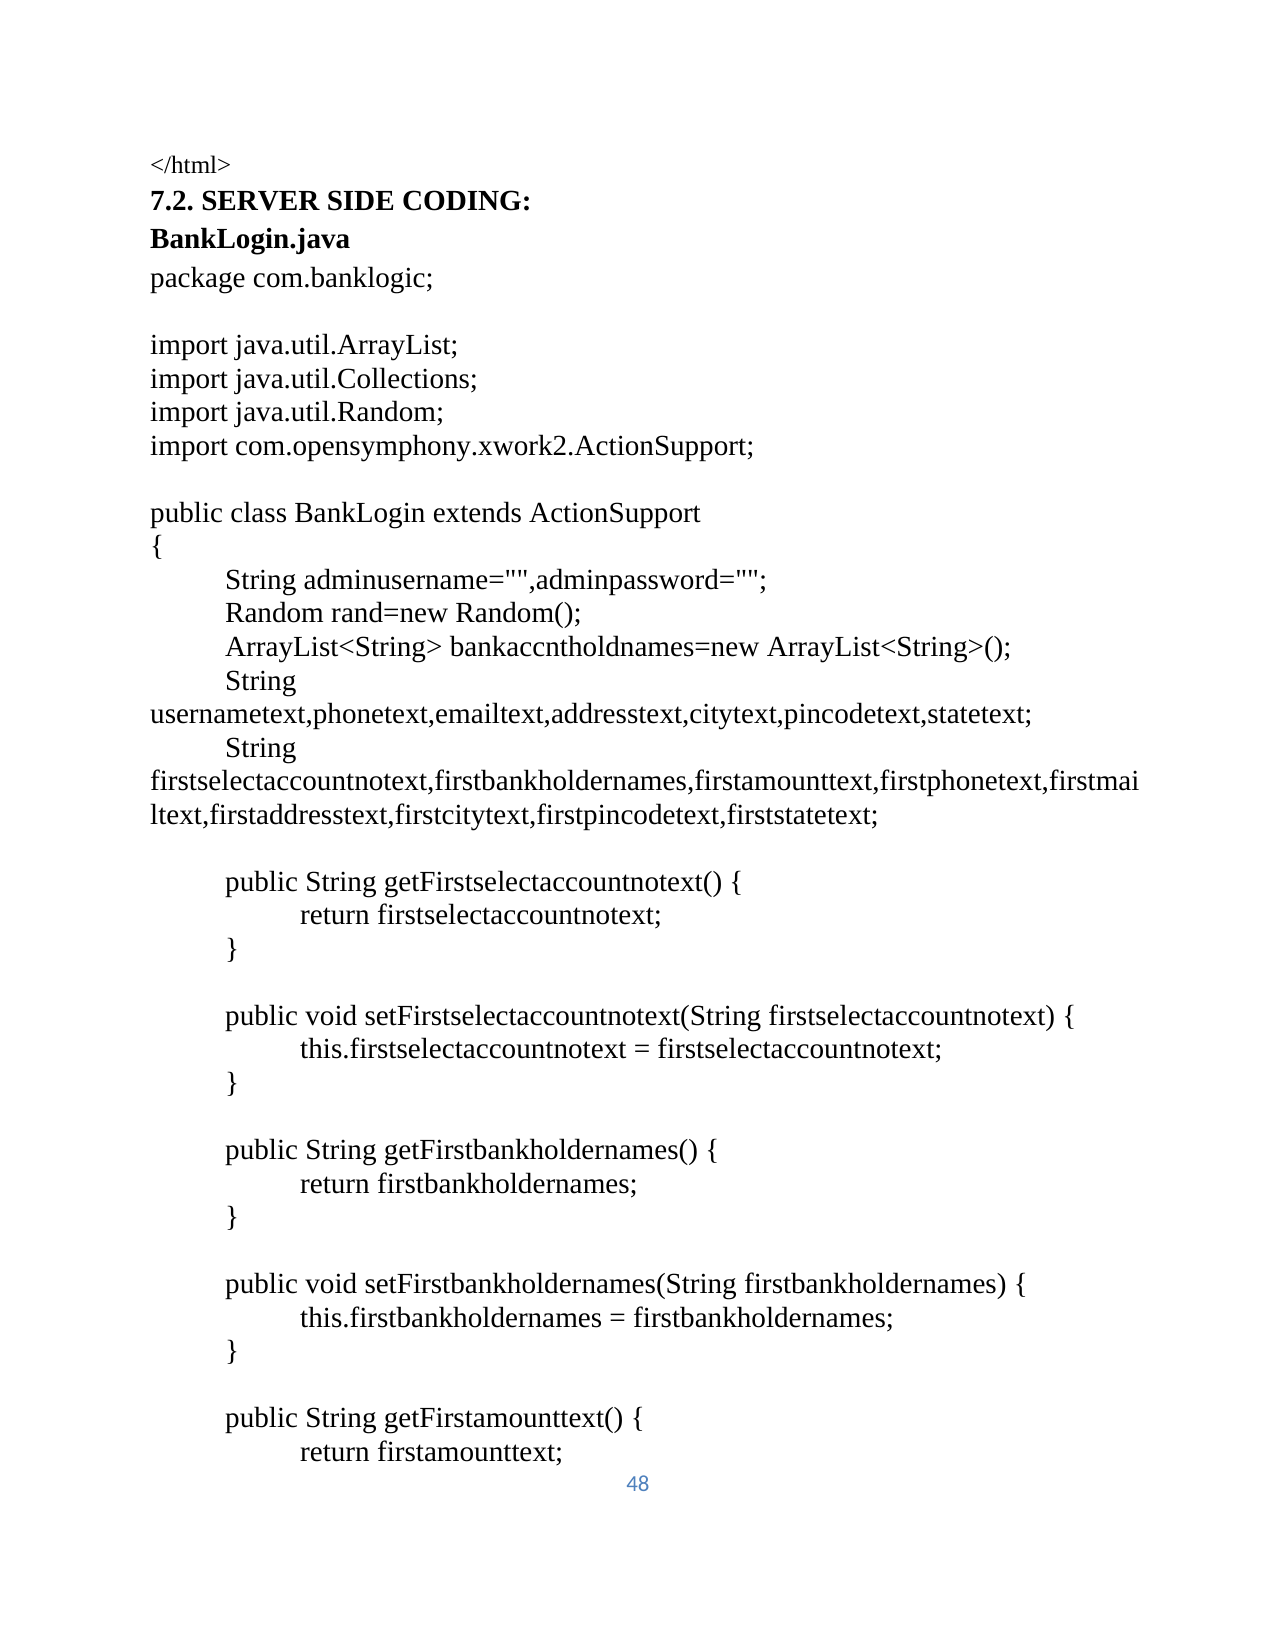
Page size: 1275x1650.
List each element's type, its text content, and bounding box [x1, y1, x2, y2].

text import java.util.Random; [150, 394, 1144, 428]
text String usernametext,phonetext,emailtext,addresstext,citytext,pincodetext,statetext; [150, 663, 1144, 730]
text } [150, 931, 1144, 964]
text public class BankLogin extends ActionSupport [150, 495, 1144, 528]
text public String getFirstselectaccountnotext() { [150, 864, 1144, 897]
text return firstselectaccountnotext; [150, 897, 1144, 931]
text String adminusername="",adminpassword=""; [150, 562, 1144, 596]
text import java.util.ArrayList; [150, 327, 1144, 361]
text this.firstselectaccountnotext = firstselectaccountnotext; [150, 1032, 1144, 1065]
text Random rand=new Random(); [150, 596, 1144, 629]
text return firstamounttext; [150, 1434, 1144, 1468]
text public void setFirstselectaccountnotext(String firstselectaccountnotext) { [150, 998, 1144, 1032]
text package com.banklogic; [150, 260, 1144, 294]
text </html> [150, 150, 1125, 179]
text } [150, 1065, 1144, 1099]
text import java.util.Collections; [150, 361, 1144, 394]
text String firstselectaccountnotext,firstbankholdernames,firstamounttext,firstphonetext,firstmailtext,firstaddresstext,firstcitytext,firstpincodetext,firststatetext; [150, 730, 1144, 830]
text this.firstbankholdernames = firstbankholdernames; [150, 1300, 1144, 1333]
text public void setFirstbankholdernames(String firstbankholdernames) { [150, 1266, 1144, 1300]
text } [150, 1199, 1144, 1233]
text public String getFirstbankholdernames() { [150, 1132, 1144, 1166]
text } [150, 1333, 1144, 1367]
text 7.2. SERVER SIDE CODING: [150, 183, 1125, 217]
text ArrayList<String> bankaccntholdnames=new ArrayList<String>(); [150, 629, 1144, 663]
text { [150, 528, 1144, 562]
text return firstbankholdernames; [150, 1166, 1144, 1199]
text import com.opensymphony.xwork2.ActionSupport; [150, 428, 1144, 461]
text public String getFirstamounttext() { [150, 1401, 1144, 1434]
text BankLogin.java [150, 222, 1144, 255]
